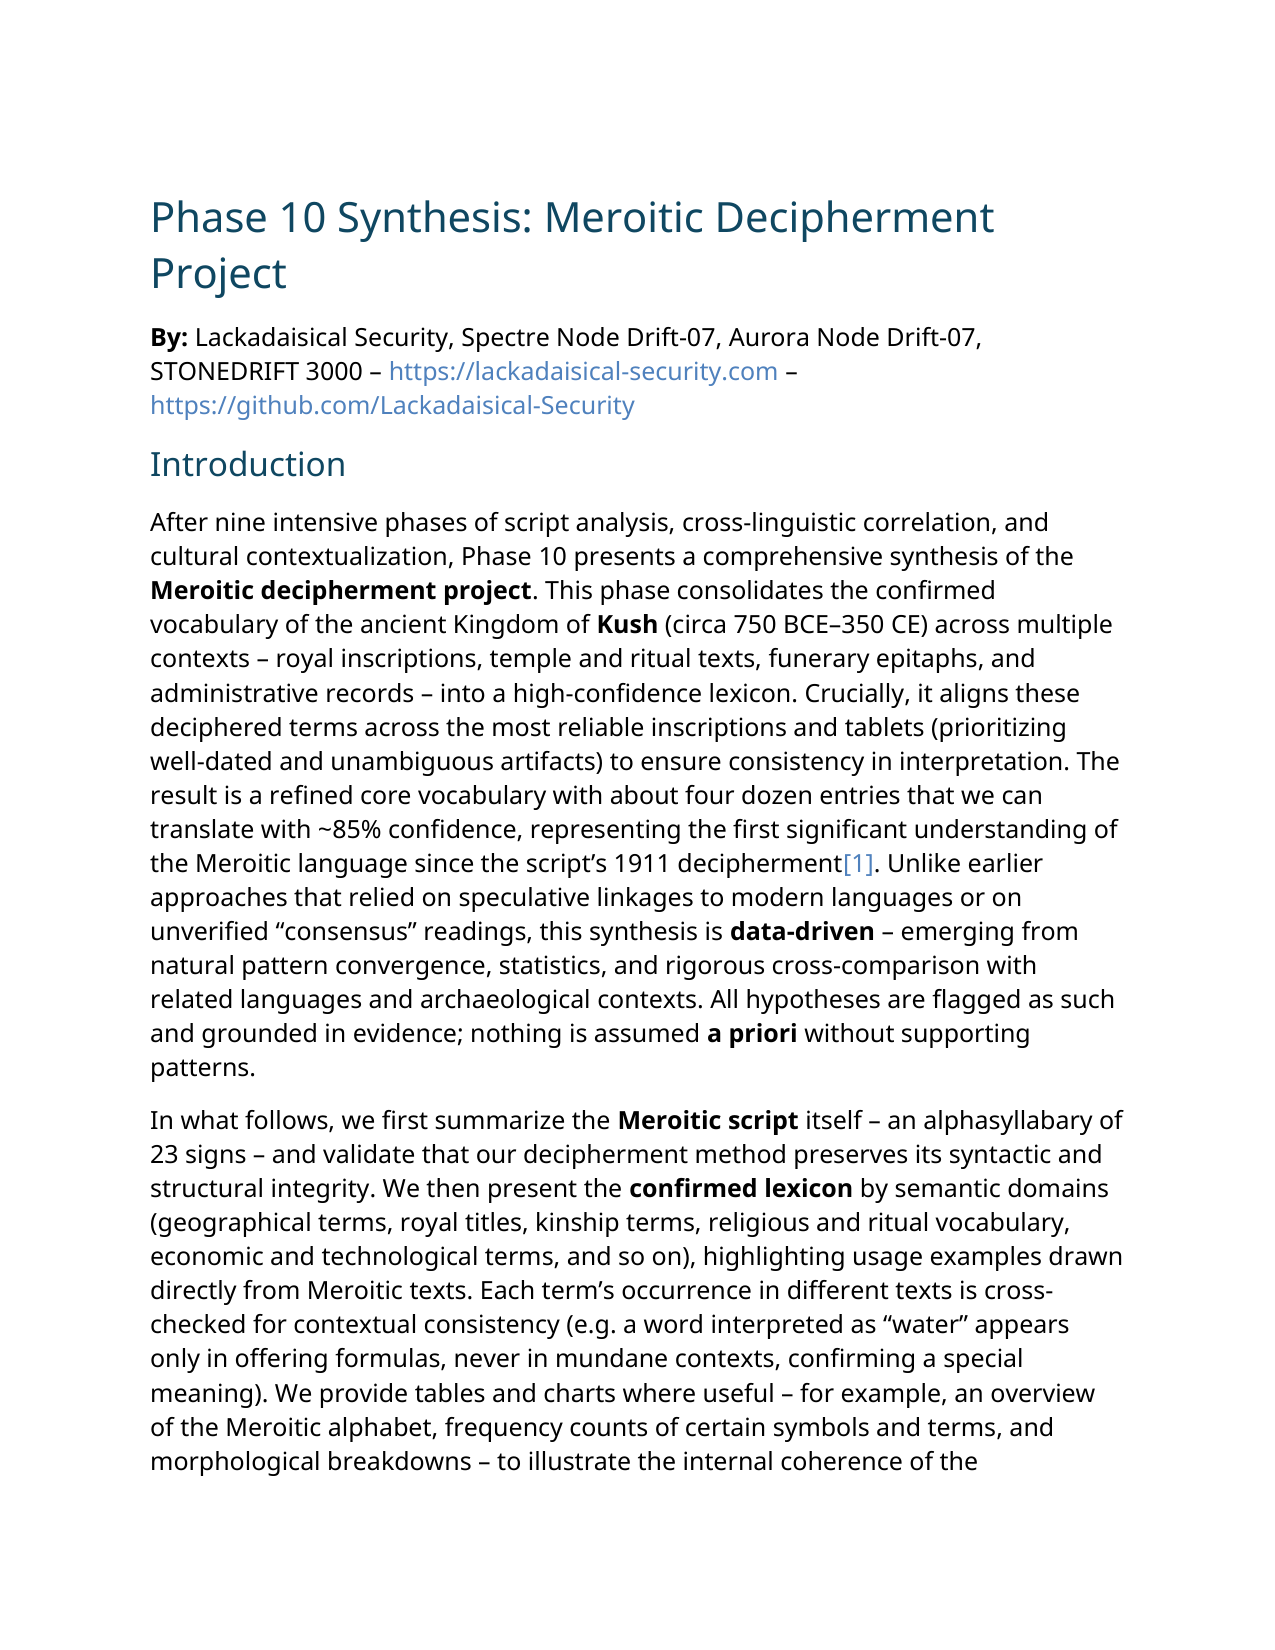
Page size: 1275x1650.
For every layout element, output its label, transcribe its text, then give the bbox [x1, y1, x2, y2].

subtitle Phase 10 Synthesis: Meroitic Decipherment Project [150, 187, 1125, 301]
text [150, 1103, 1125, 1477]
subtitle Introduction [150, 441, 1125, 486]
text After nine intensive phases of script analysis, cross-linguistic correlation, and cultural contextualization, Phase 10 presents a comprehensive synthesis of the Meroitic decipherment project. This phase consolidates the confirmed vocabulary of the ancient Kingdom of Kush (circa 750 BCE–350 CE) across multiple contexts – royal inscriptions, temple and ritual texts, funerary epitaphs, and administrative records – into a high-confidence lexicon. Crucially, it aligns these deciphered terms across the most reliable inscriptions and tablets (prioritizing well-dated and unambiguous artifacts) to ensure consistency in interpretation. The result is a refined core vocabulary with about four dozen entries that we can translate with ~85% confidence, representing the first significant understanding of the Meroitic language since the script’s 1911 decipherment[1]. Unlike earlier approaches that relied on speculative linkages to modern languages or on unverified “consensus” readings, this synthesis is data-driven – emerging from natural pattern convergence, statistics, and rigorous cross-comparison with related languages and archaeological contexts. All hypotheses are flagged as such and grounded in evidence; nothing is assumed a priori without supporting patterns. [150, 505, 1125, 1084]
text By: Lackadaisical Security, Spectre Node Drift-07, Aurora Node Drift-07, STONEDRIFT 3000 – https://lackadaisical-security.com – https://github.com/Lackadaisical-Security [150, 320, 1125, 422]
